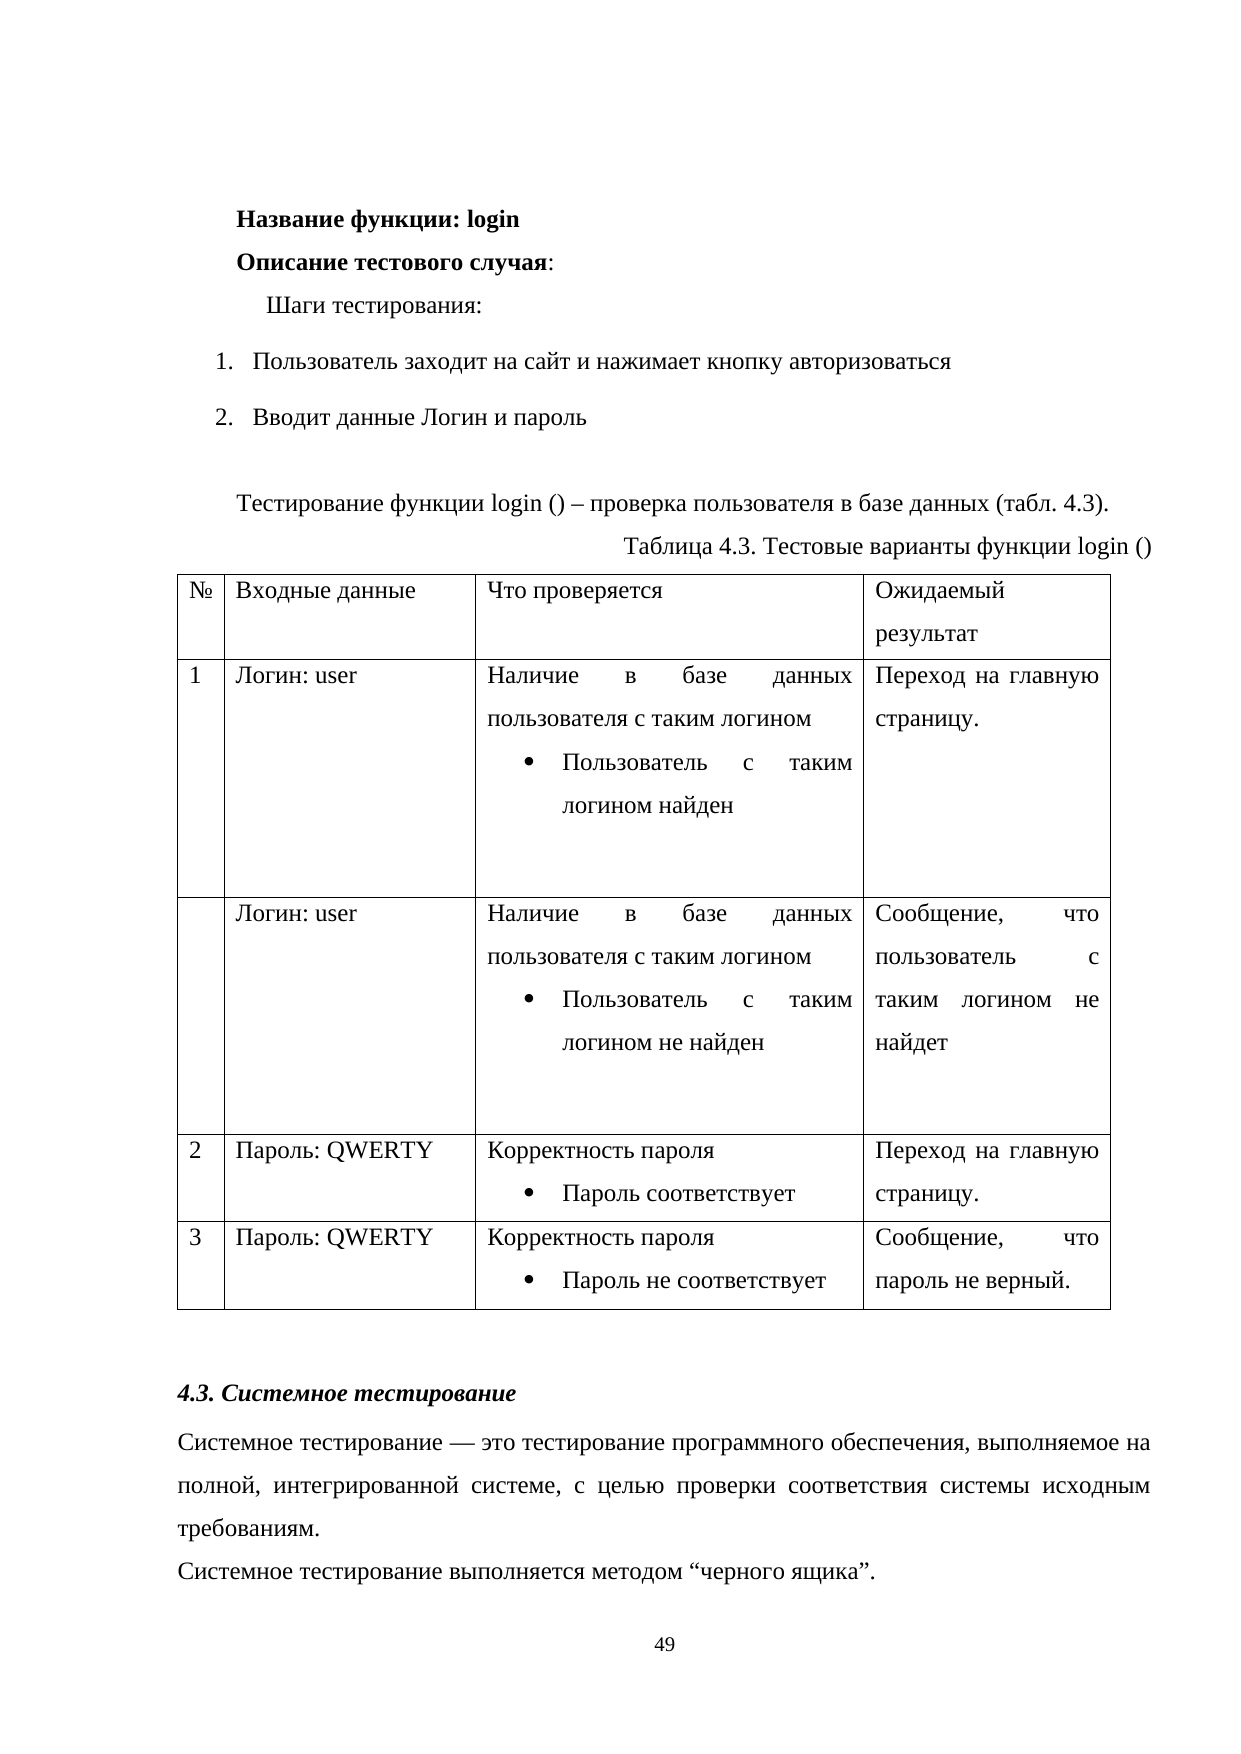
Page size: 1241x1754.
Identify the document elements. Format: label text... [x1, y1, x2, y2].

table_header № [178, 575, 224, 659]
table_cell Логин: user [225, 660, 475, 897]
table_cell Пароль: QWERTY [225, 1222, 475, 1308]
table_header Ожидаемый результат [864, 575, 1110, 659]
table_cell Сообщение, что пароль не верный. [864, 1222, 1110, 1308]
table_cell 2 [178, 1135, 224, 1221]
table_header Входные данные [225, 575, 475, 659]
table_cell Сообщение, что пользователь с таким логином не найдет [864, 898, 1110, 1134]
list Пользователь заходит на сайт и нажимает кнопку авторизоваться [215, 346, 1152, 375]
table_cell 3 [178, 1222, 224, 1308]
table_cell [178, 898, 224, 1134]
list Вводит данные Логин и пароль [215, 402, 1152, 431]
text Системное тестирование выполняется методом “черного ящика”. [177, 1556, 1152, 1585]
table_cell Переход на главную страницу. [864, 1135, 1110, 1221]
table_cell Наличие в базе данных пользователя с таким логином Пользователь с таким логином не найден [476, 898, 863, 1134]
table_cell Корректность пароля Пароль не соответствует [476, 1222, 863, 1308]
text Тестирование функции login () – проверка пользователя в базе данных (табл. 4.3). [177, 488, 1152, 517]
text Системное тестирование — это тестирование программного обеспечения, выполняемое на полной, интегрированной системе, с целью проверки соответствия системы исходным требованиям. [177, 1427, 1152, 1542]
text Таблица 4.3. Тестовые варианты функции login () [177, 531, 1152, 560]
table_cell Корректность пароля Пароль соответствует [476, 1135, 863, 1221]
text Шаги тестирования: [177, 291, 1152, 319]
table_header Что проверяется [476, 575, 863, 659]
table_cell Логин: user [225, 898, 475, 1134]
text Описание тестового случая: [177, 247, 1152, 276]
table_cell Наличие в базе данных пользователя с таким логином Пользователь с таким логином найден [476, 660, 863, 897]
table_cell Переход на главную страницу. [864, 660, 1110, 897]
table_cell Пароль: QWERTY [225, 1135, 475, 1221]
table_cell 1 [178, 660, 224, 897]
subtitle 4.3. Системное тестирование [177, 1378, 1152, 1406]
text Название функции: login [177, 204, 1152, 233]
